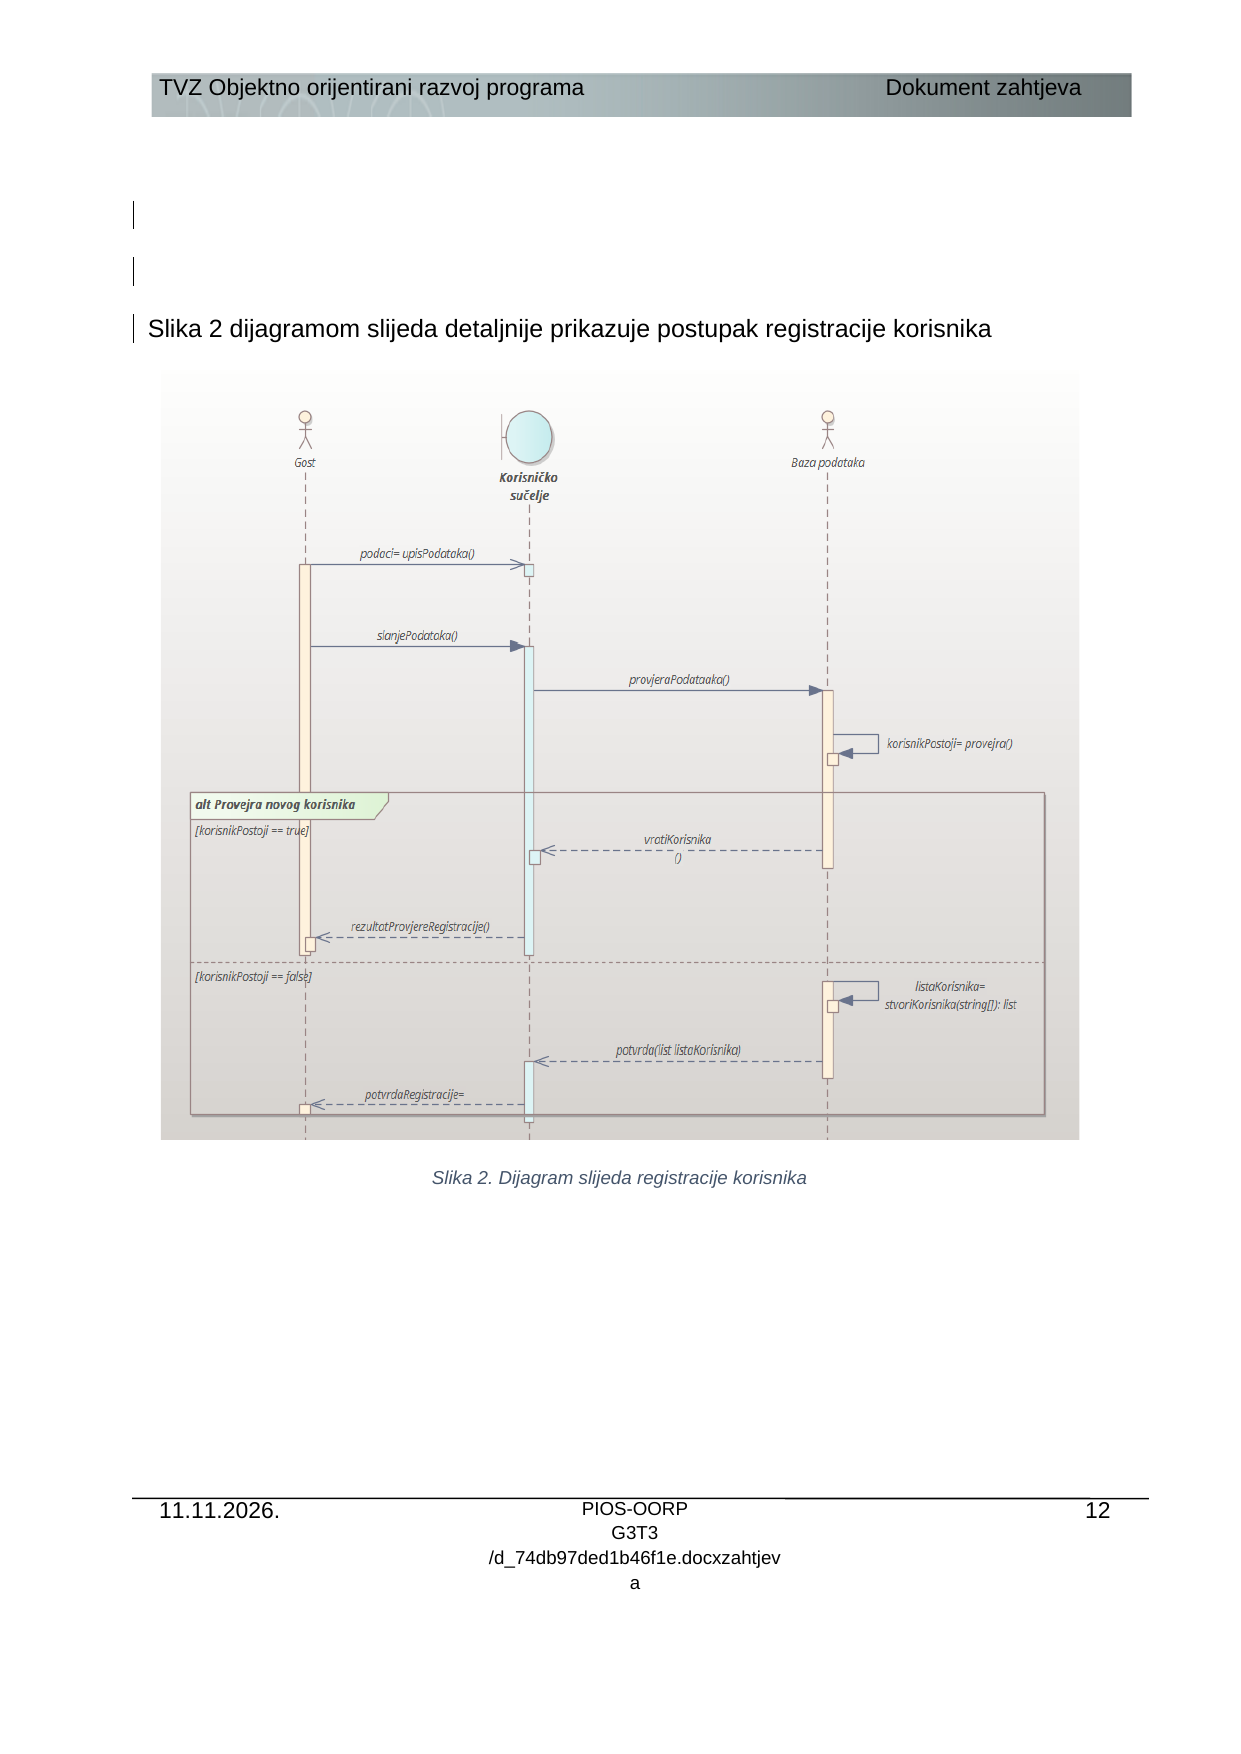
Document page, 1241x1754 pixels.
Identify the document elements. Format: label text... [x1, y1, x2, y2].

text Slika 2 dijagramom slijeda detaljnije prikazuje postupak registracije korisnika [148, 314, 1093, 343]
picture [151, 73, 1132, 117]
picture [160, 370, 1080, 1140]
text Slika 2. Dijagram slijeda registracije korisnika [148, 1167, 1093, 1188]
